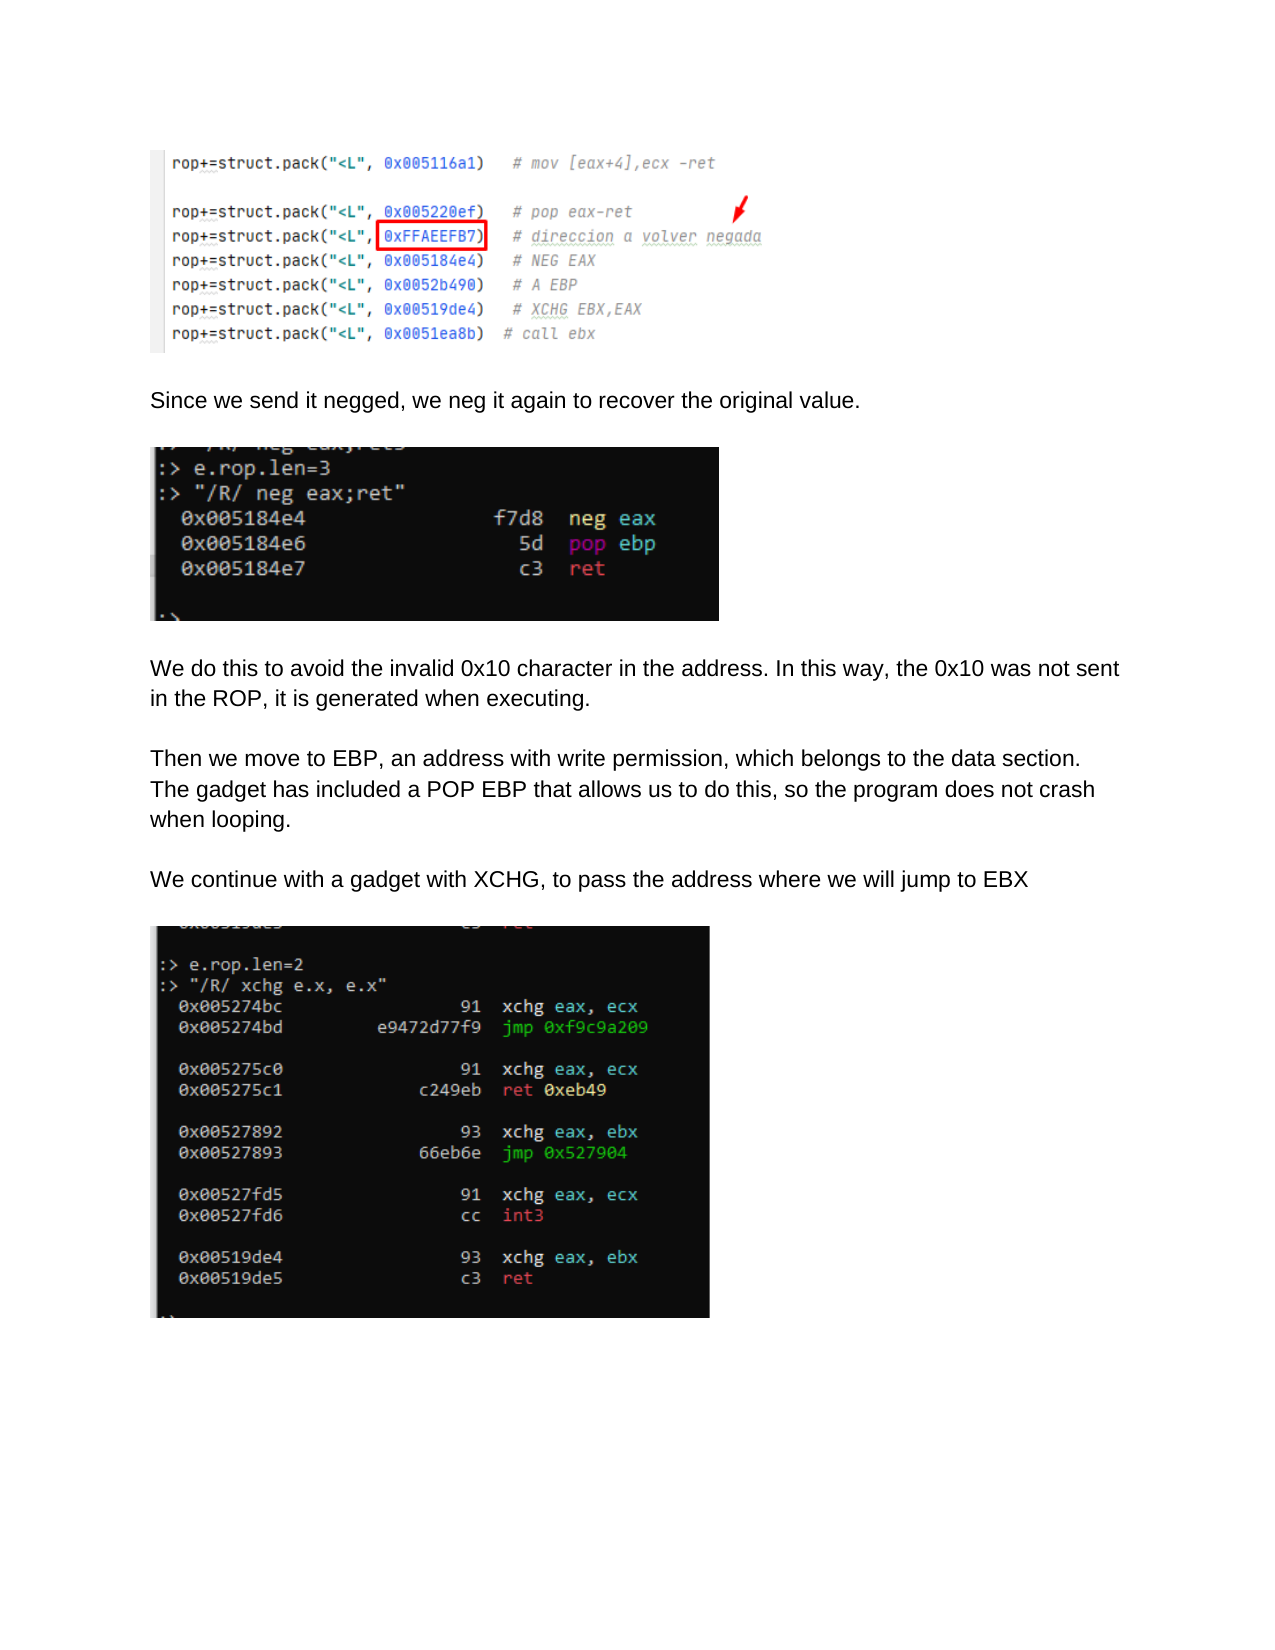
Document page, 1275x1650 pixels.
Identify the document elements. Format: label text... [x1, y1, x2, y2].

picture [150, 926, 710, 1318]
text We continue with a gadget with XCHG, to pass the address where we will jump to EBX [150, 866, 1125, 892]
picture [150, 150, 854, 353]
picture [150, 447, 719, 621]
text The gadget has included a POP EBP that allows us to do this, so the program does not crash when looping. [150, 776, 1125, 832]
text Then we move to EBP, an address with write permission, which belongs to the data section. [150, 745, 1125, 772]
text Since we send it negged, we neg it again to recover the original value. [150, 387, 1125, 413]
text We do this to avoid the invalid 0x10 character in the address. In this way, the 0x10 was not sent in the ROP, it is generated when executing. [150, 655, 1125, 711]
